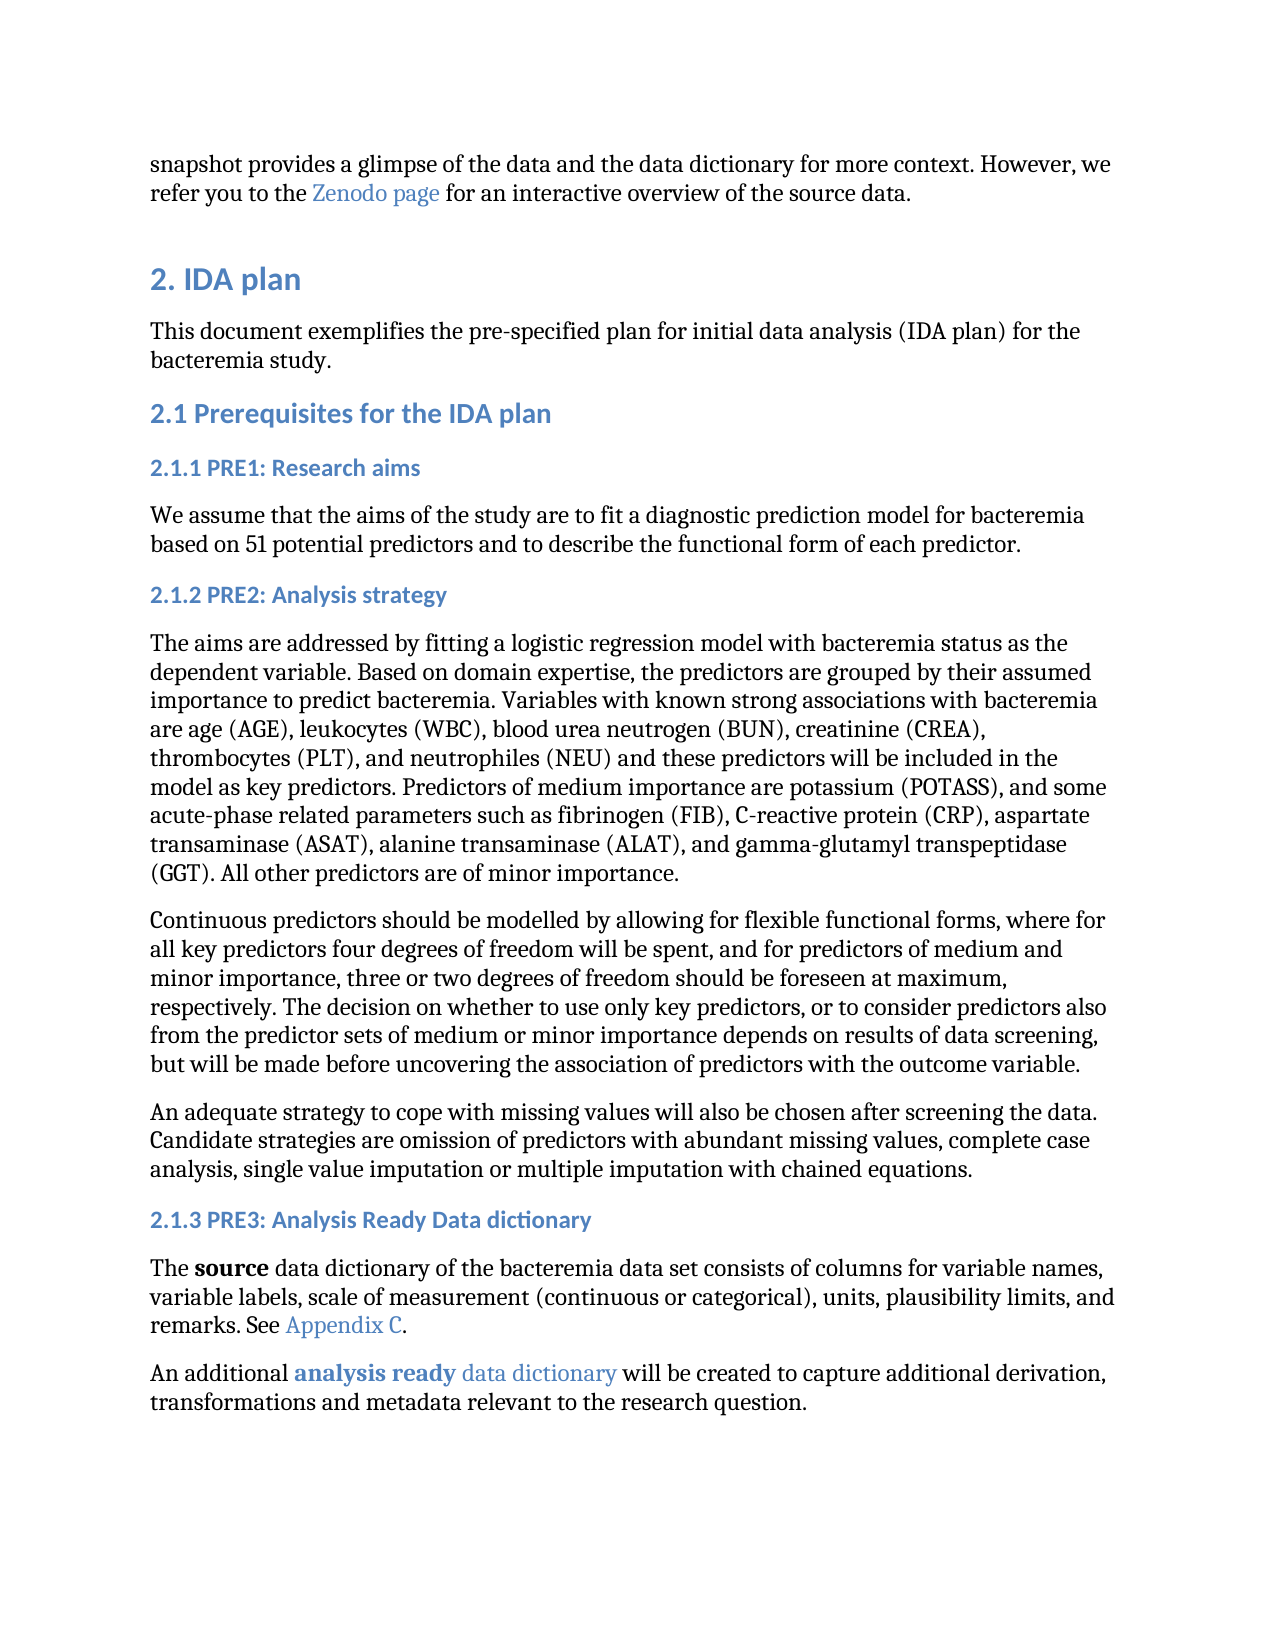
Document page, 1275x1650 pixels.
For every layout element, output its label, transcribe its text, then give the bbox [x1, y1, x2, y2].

text This document exemplifies the pre-specified plan for initial data analysis (IDA plan) for the bacteremia study. [150, 317, 1125, 374]
subtitle 2.1 Prerequisites for the IDA plan [150, 395, 1125, 431]
subtitle 2. IDA plan [150, 257, 1125, 298]
text An adequate strategy to cope with missing values will also be chosen after screening the data. Candidate strategies are omission of predictors with abundant missing values, complete case analysis, single value imputation or multiple imputation with chained equations. [150, 1097, 1125, 1184]
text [150, 150, 1125, 207]
text The aims are addressed by fitting a logistic regression model with bacteremia status as the dependent variable. Based on domain expertise, the predictors are grouped by their assumed importance to predict bacteremia. Variables with known strong associations with bacteremia are age (AGE), leukocytes (WBC), blood urea neutrogen (BUN), creatinine (CREA), thrombocytes (PLT), and neutrophiles (NEU) and these predictors will be included in the model as key predictors. Predictors of medium importance are potassium (POTASS), and some acute-phase related parameters such as fibrinogen (FIB), C-reactive protein (CRP), aspartate transaminase (ASAT), alanine transaminase (ALAT), and gamma-glutamyl transpeptidase (GGT). All other predictors are of minor importance. [150, 629, 1125, 887]
text Continuous predictors should be modelled by allowing for flexible functional forms, where for all key predictors four degrees of freedom will be spent, and for predictors of medium and minor importance, three or two degrees of freedom should be foreseen at maximum, respectively. The decision on whether to use only key predictors, or to consider predictors also from the predictor sets of medium or minor importance depends on results of data screening, but will be made before uncovering the association of predictors with the outcome variable. [150, 906, 1125, 1079]
text We assume that the aims of the study are to fit a diagnostic prediction model for bacteremia based on 51 potential predictors and to describe the functional form of each predictor. [150, 501, 1125, 558]
text An additional analysis ready data dictionary will be created to capture additional derivation, transformations and metadata relevant to the research question. [150, 1359, 1125, 1416]
subtitle 2.1.1 PRE1: Research aims [150, 452, 1125, 482]
text The source data dictionary of the bacteremia data set consists of columns for variable names, variable labels, scale of measurement (continuous or categorical), units, plausibility limits, and remarks. See Appendix C. [150, 1254, 1125, 1340]
subtitle 2.1.3 PRE3: Analysis Ready Data dictionary [150, 1204, 1125, 1235]
subtitle 2.1.2 PRE2: Analysis strategy [150, 579, 1125, 610]
